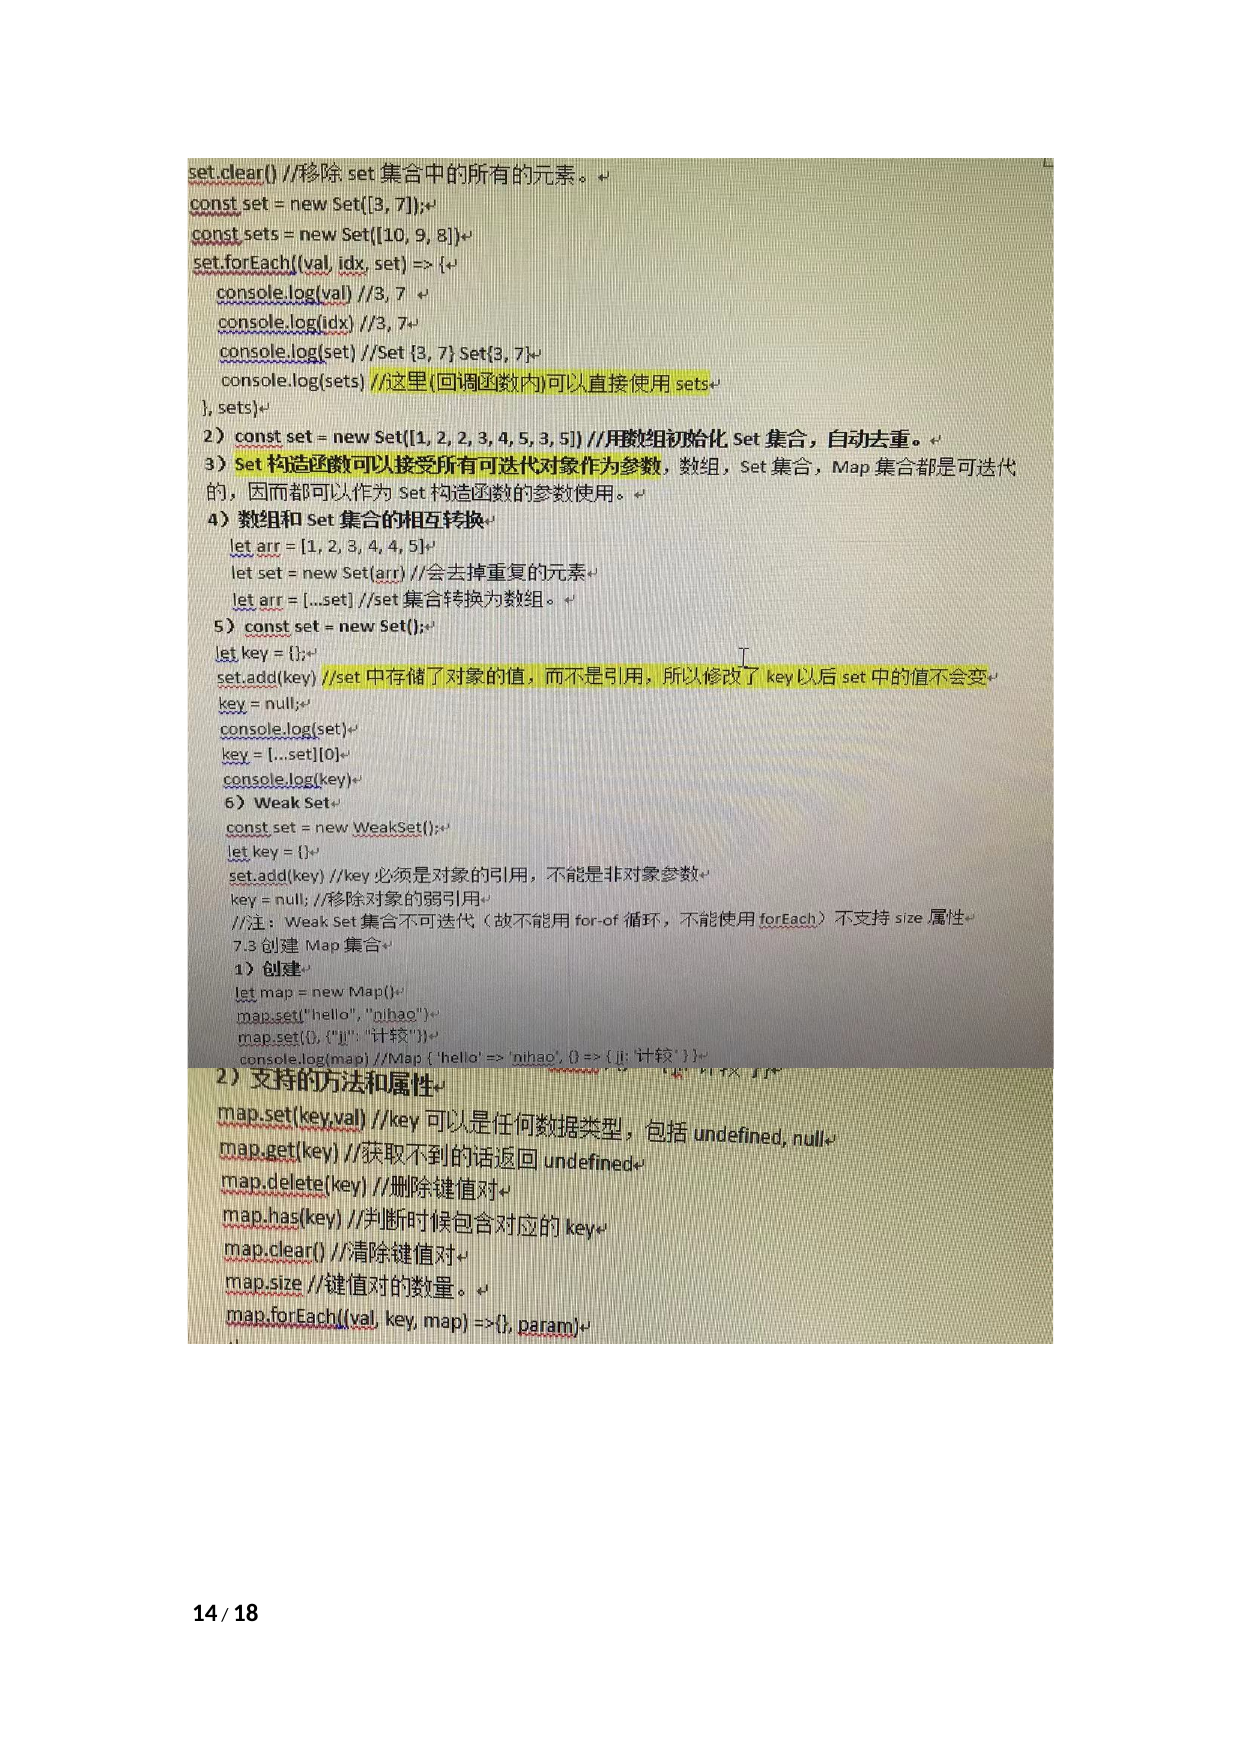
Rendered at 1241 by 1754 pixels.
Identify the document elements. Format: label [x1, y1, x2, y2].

picture [187, 158, 1054, 1344]
